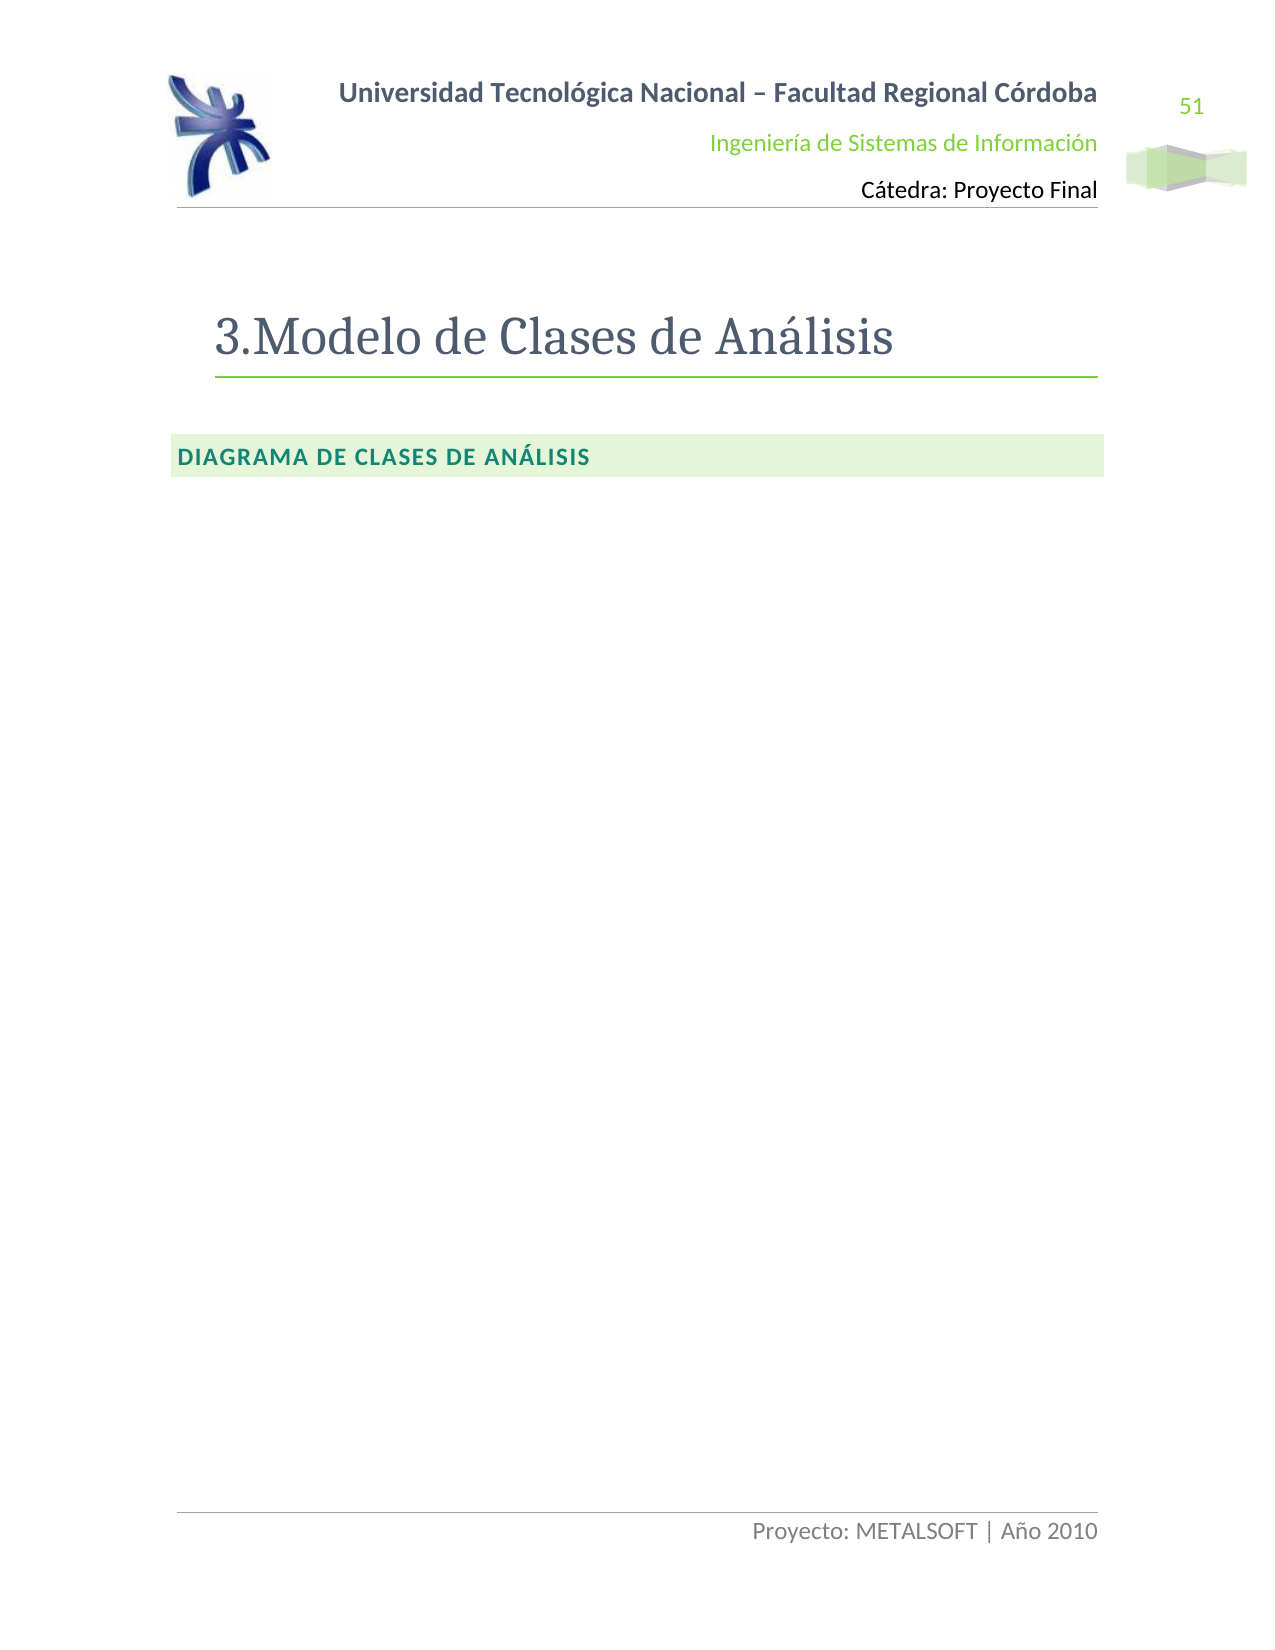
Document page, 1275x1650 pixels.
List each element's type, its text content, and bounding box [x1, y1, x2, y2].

subtitle Diagrama de Clases de Análisis [177, 441, 1098, 471]
picture [167, 74, 272, 199]
subtitle Modelo de Clases de Análisis [215, 306, 1098, 376]
